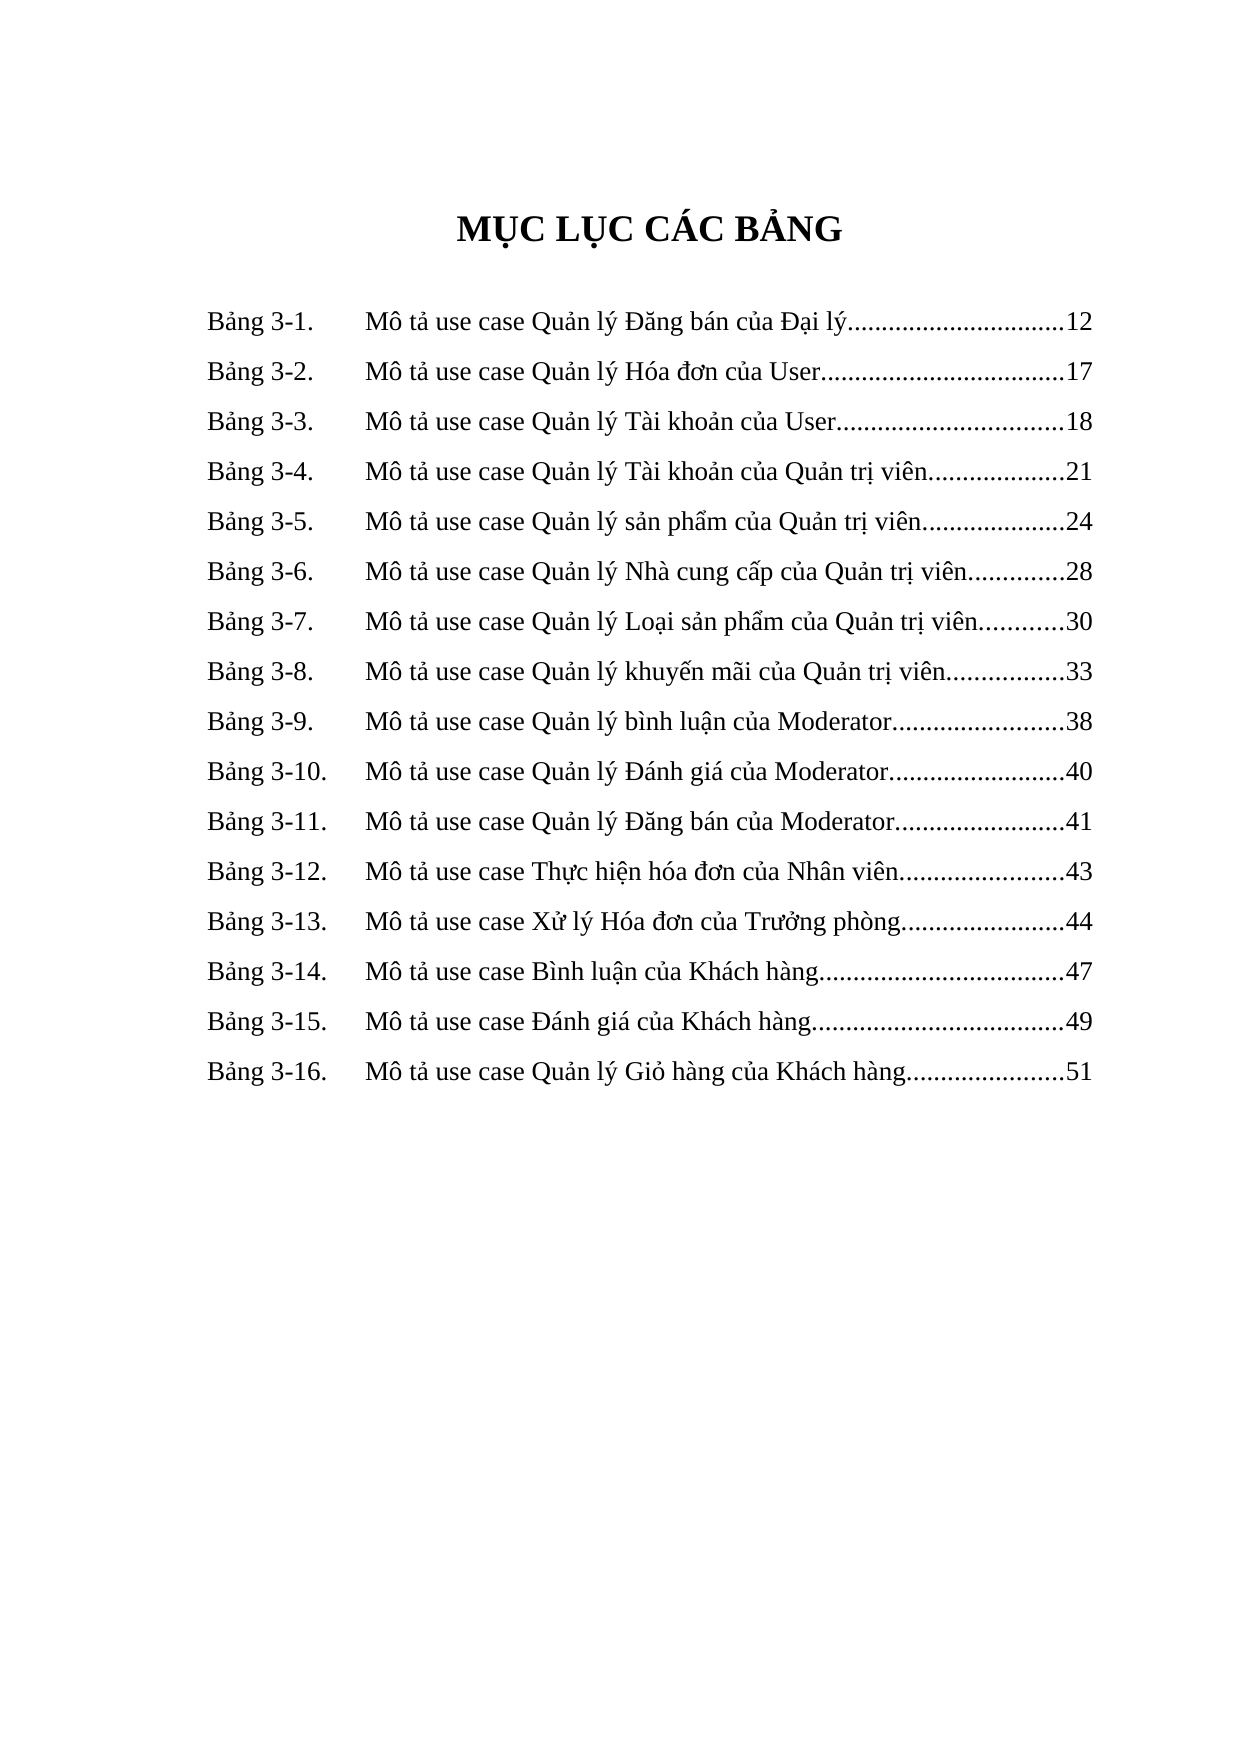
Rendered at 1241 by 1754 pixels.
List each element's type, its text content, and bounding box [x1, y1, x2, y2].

text Bảng 3-15. Mô tả use case Đánh giá của Khách hàng. 49 [207, 1000, 1092, 1038]
text Bảng 3-10. Mô tả use case Quản lý Đánh giá của Moderator. 40 [207, 750, 1092, 788]
text Bảng 3-14. Mô tả use case Bình luận của Khách hàng. 47 [207, 950, 1092, 988]
text Bảng 3-11. Mô tả use case Quản lý Đăng bán của Moderator. 41 [207, 800, 1092, 838]
text Bảng 3-9. Mô tả use case Quản lý bình luận của Moderator. 38 [207, 700, 1092, 738]
text Bảng 3-13. Mô tả use case Xử lý Hóa đơn của Trưởng phòng. 44 [207, 900, 1092, 938]
text Bảng 3-12. Mô tả use case Thực hiện hóa đơn của Nhân viên. 43 [207, 850, 1092, 888]
text Bảng 3-4. Mô tả use case Quản lý Tài khoản của Quản trị viên. 21 [207, 450, 1092, 488]
text Bảng 3-1. Mô tả use case Quản lý Đăng bán của Đại lý. 12 [207, 300, 1092, 338]
text Bảng 3-16. Mô tả use case Quản lý Giỏ hàng của Khách hàng. 51 [207, 1050, 1092, 1088]
text Bảng 3-7. Mô tả use case Quản lý Loại sản phẩm của Quản trị viên. 30 [207, 600, 1092, 638]
text Bảng 3-5. Mô tả use case Quản lý sản phẩm của Quản trị viên. 24 [207, 500, 1092, 538]
text Bảng 3-3. Mô tả use case Quản lý Tài khoản của User. 18 [207, 400, 1092, 438]
title MỤC LỤC CÁC BẢNG [177, 208, 1122, 250]
text Bảng 3-2. Mô tả use case Quản lý Hóa đơn của User. 17 [207, 350, 1092, 388]
text Bảng 3-8. Mô tả use case Quản lý khuyến mãi của Quản trị viên. 33 [207, 650, 1092, 688]
text Bảng 3-6. Mô tả use case Quản lý Nhà cung cấp của Quản trị viên. 28 [207, 550, 1092, 588]
